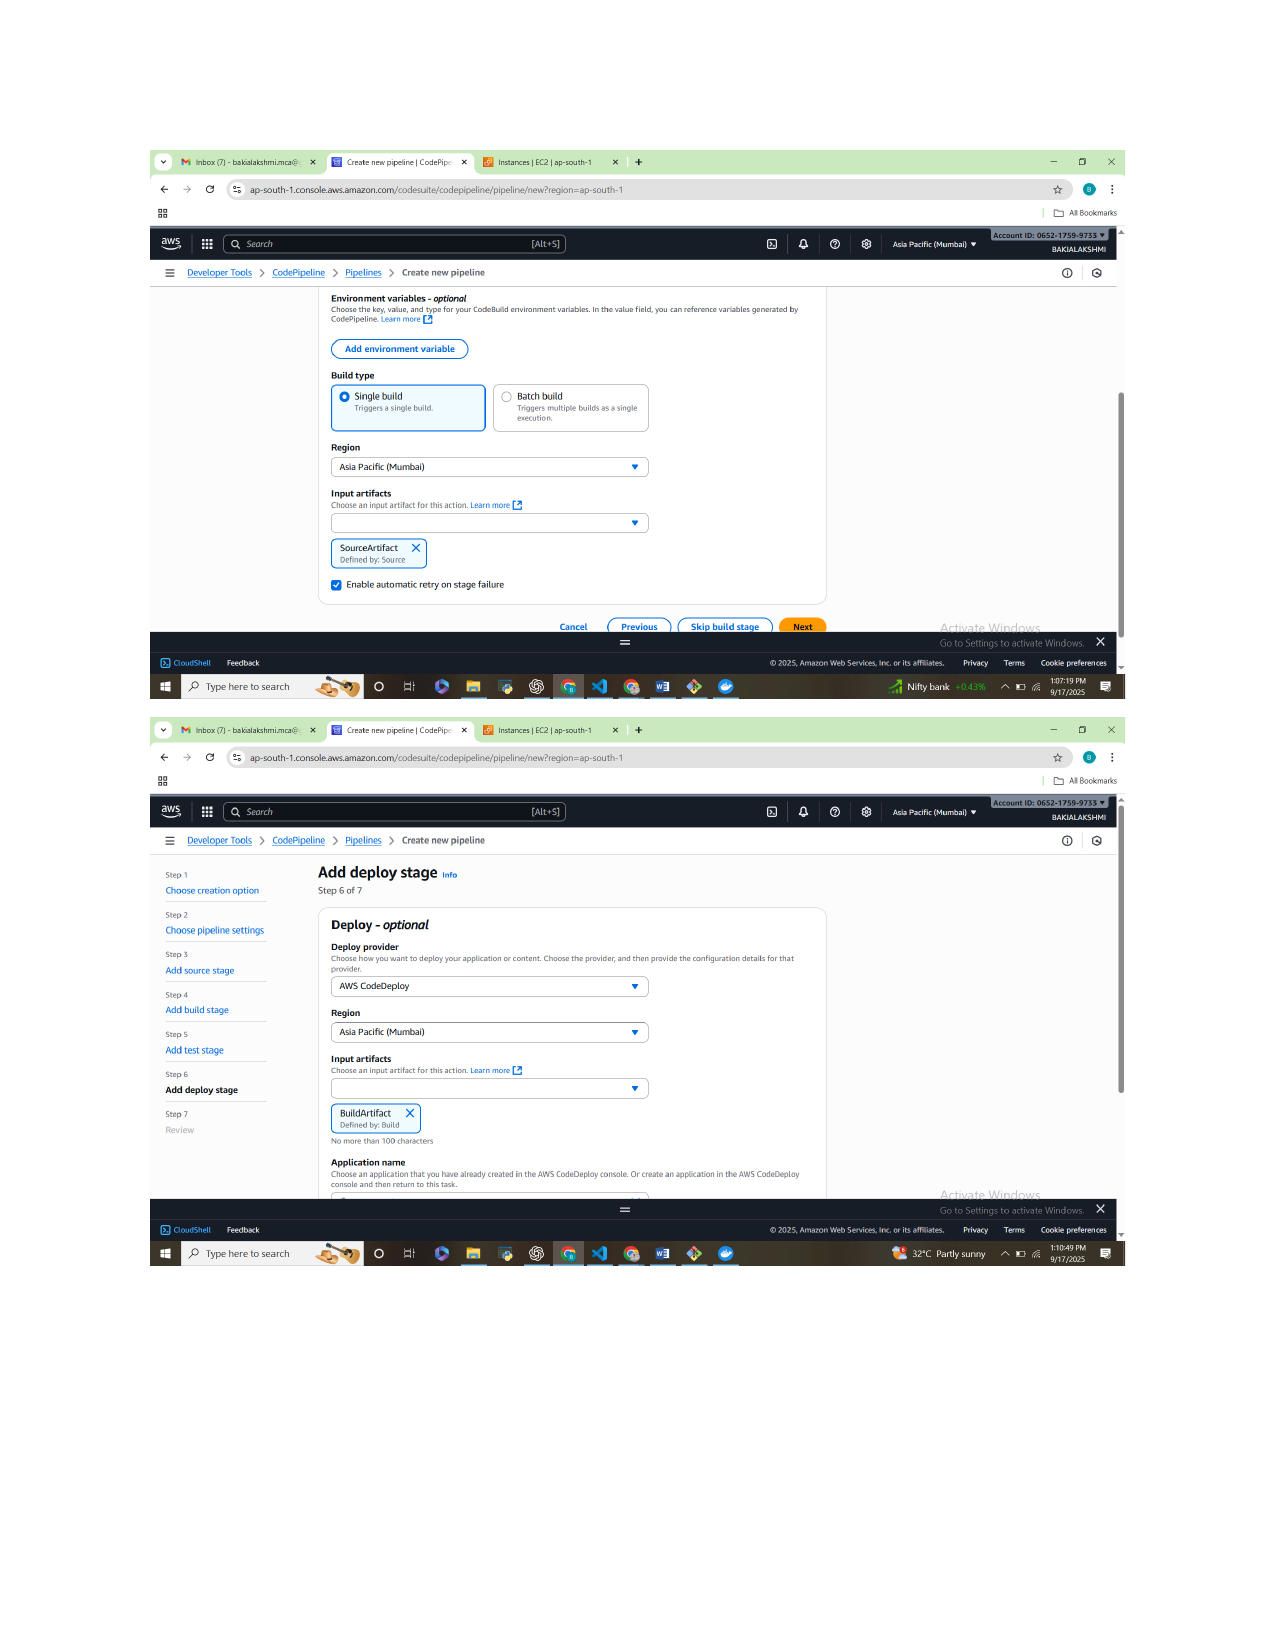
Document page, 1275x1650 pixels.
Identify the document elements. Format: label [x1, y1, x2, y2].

picture [150, 717, 1125, 1266]
picture [150, 150, 1125, 699]
